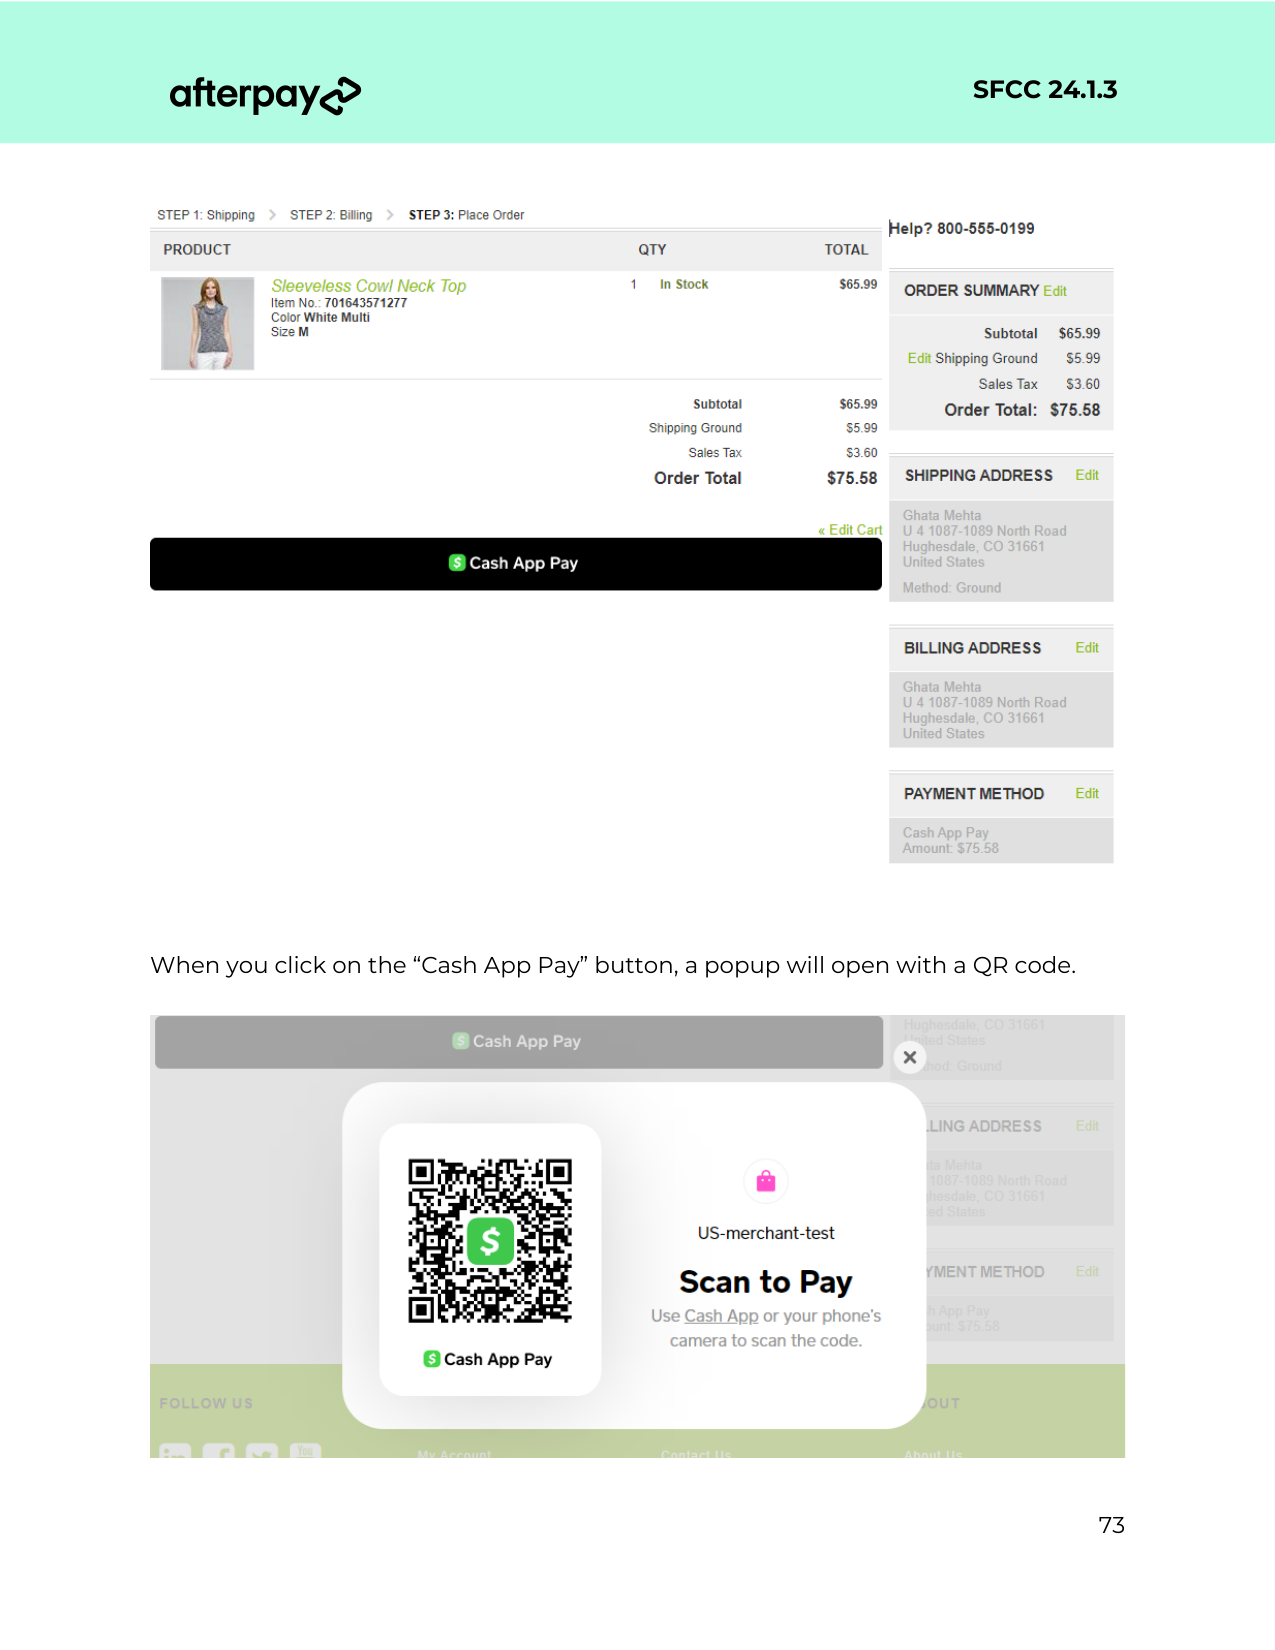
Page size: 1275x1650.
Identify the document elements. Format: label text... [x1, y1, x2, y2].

picture [150, 206, 1125, 884]
text When you click on the “Cash App Pay” button, a popup will open with a QR code. [150, 952, 1125, 979]
picture [150, 1015, 1125, 1458]
picture [134, 48, 397, 144]
